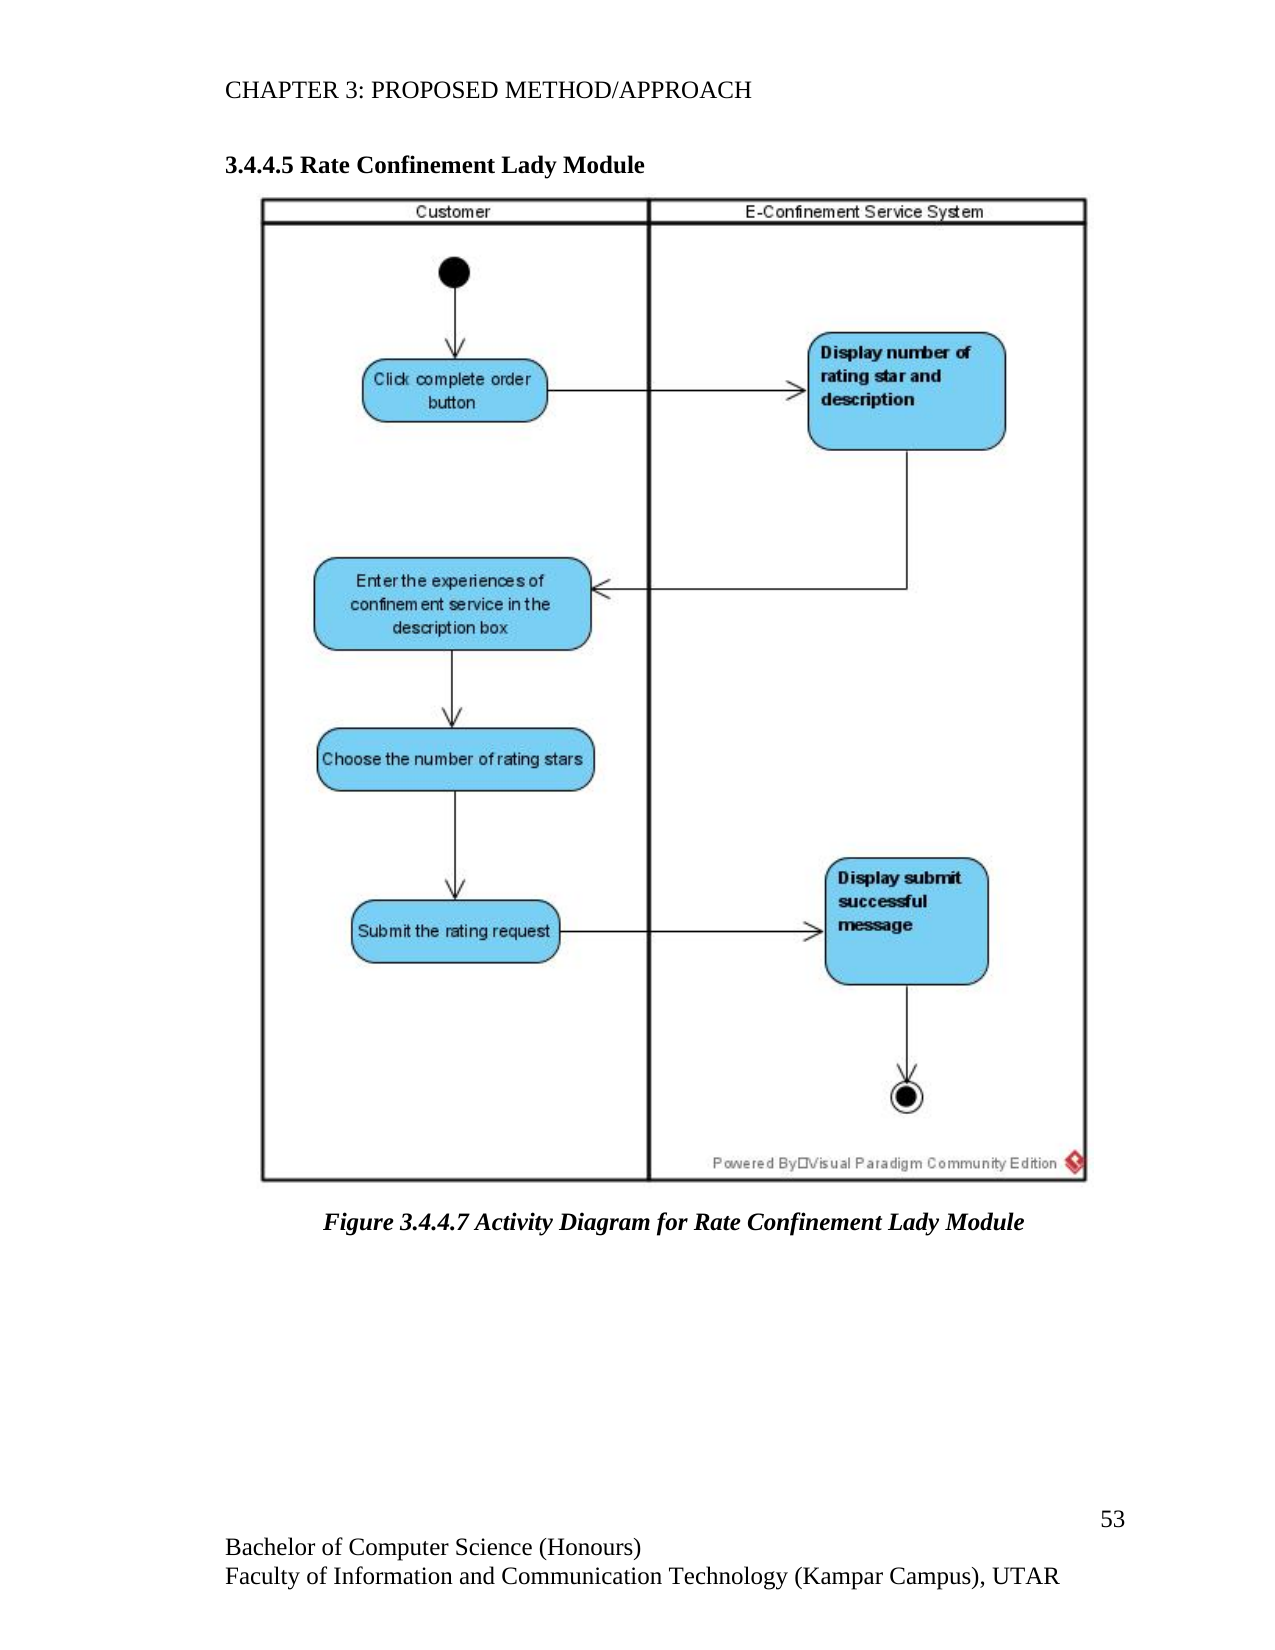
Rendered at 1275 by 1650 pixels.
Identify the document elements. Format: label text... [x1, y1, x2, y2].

text Figure 3.4.4.7 Activity Diagram for Rate Confinement Lady Module [225, 1207, 1125, 1236]
picture [256, 193, 1094, 1189]
subtitle 3.4.4.5 Rate Confinement Lady Module [225, 150, 1125, 179]
